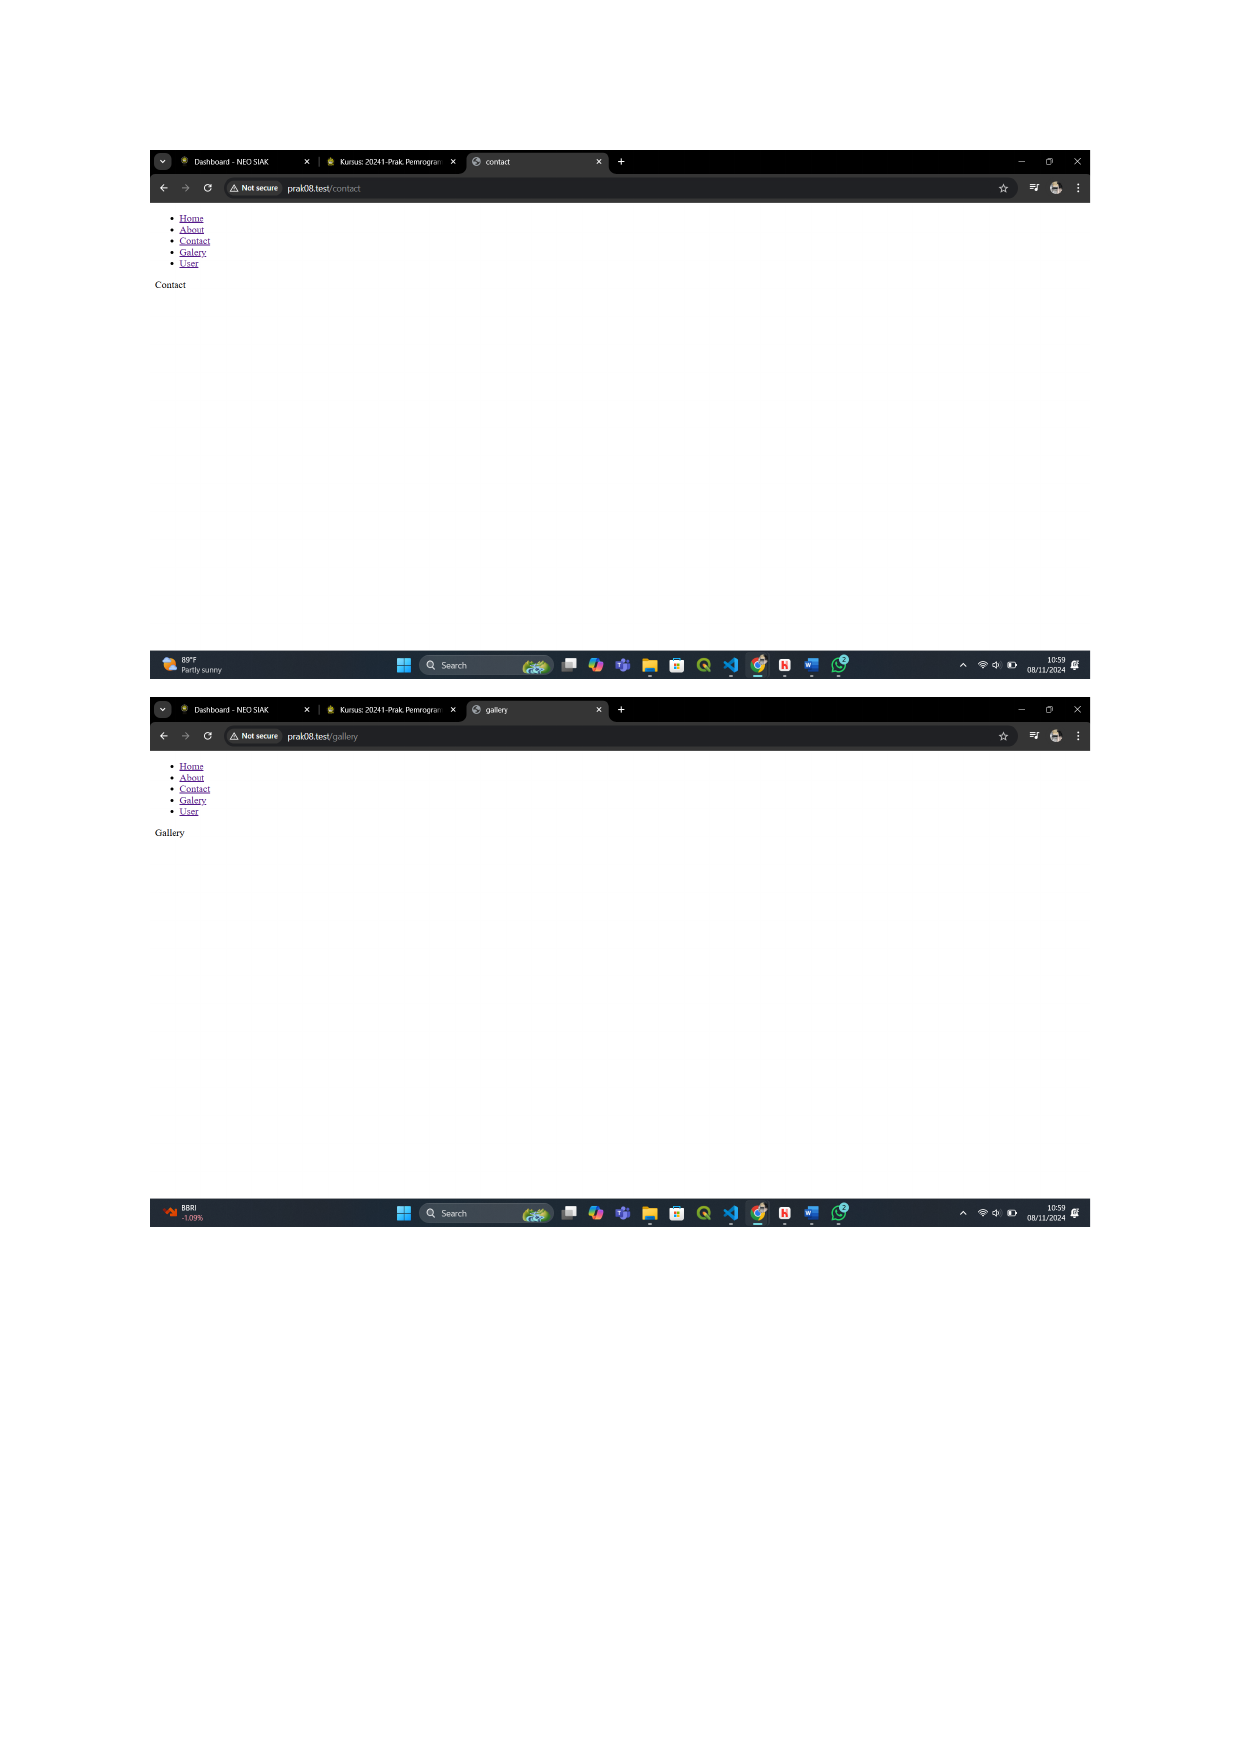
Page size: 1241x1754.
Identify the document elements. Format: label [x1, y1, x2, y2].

picture [150, 150, 1091, 679]
picture [150, 697, 1091, 1227]
